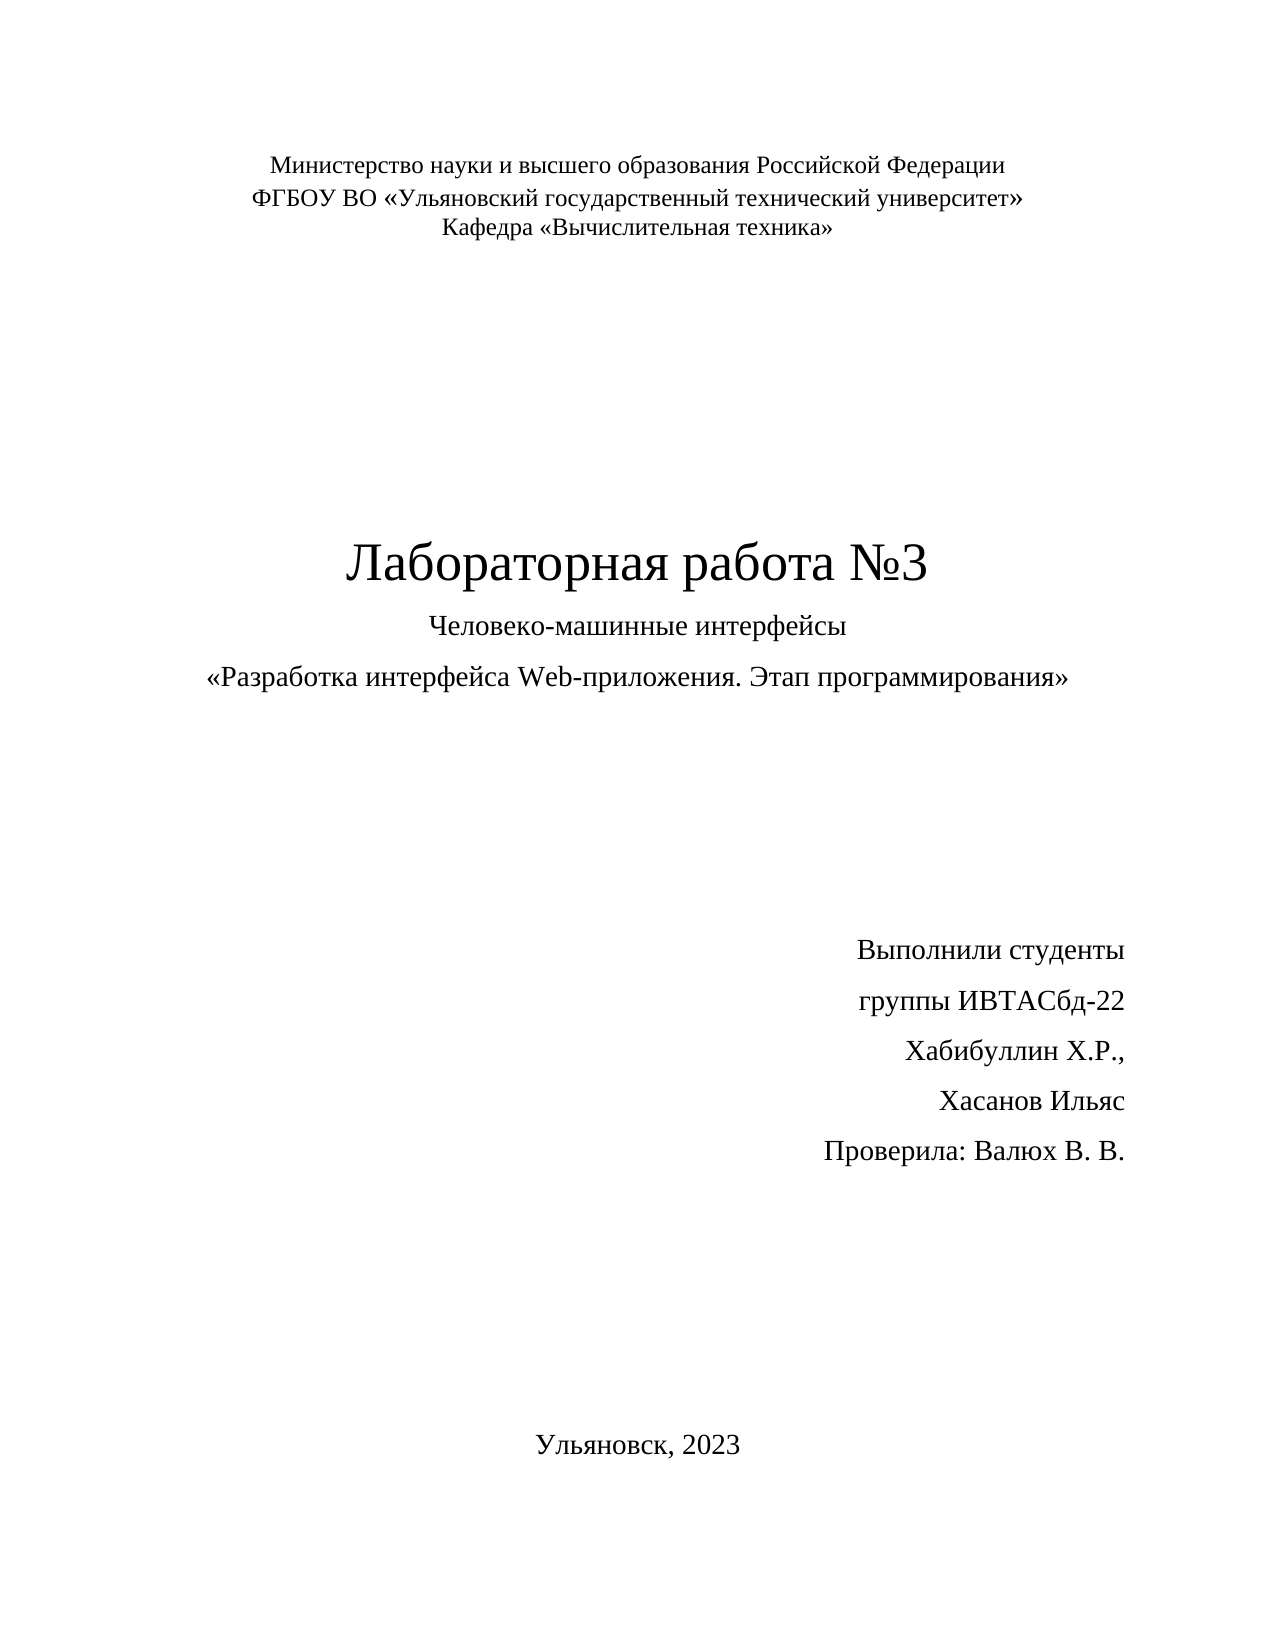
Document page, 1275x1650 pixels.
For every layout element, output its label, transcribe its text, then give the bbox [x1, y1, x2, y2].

text Ульяновск, 2023 [150, 1427, 1125, 1461]
text группы ИВТАСбд-22 [150, 983, 1125, 1016]
text «Разработка интерфейса Web-приложения. Этап программирования» [150, 659, 1125, 692]
text Выполнили студенты [150, 932, 1125, 966]
text Лабораторная работа №3 [150, 529, 1125, 592]
text Министерство науки и высшего образования Российской Федерации [150, 150, 1125, 179]
text Проверила: Валюх В. В. [150, 1133, 1125, 1167]
text ФГБОУ ВО «Ульяновский государственный технический университет» [150, 179, 1125, 212]
text Кафедра «Вычислительная техника» [150, 212, 1125, 241]
text Человеко-машинные интерфейсы [150, 608, 1125, 642]
text Хабибуллин Х.Р., [150, 1033, 1125, 1066]
text Хасанов Ильяс [150, 1083, 1125, 1117]
